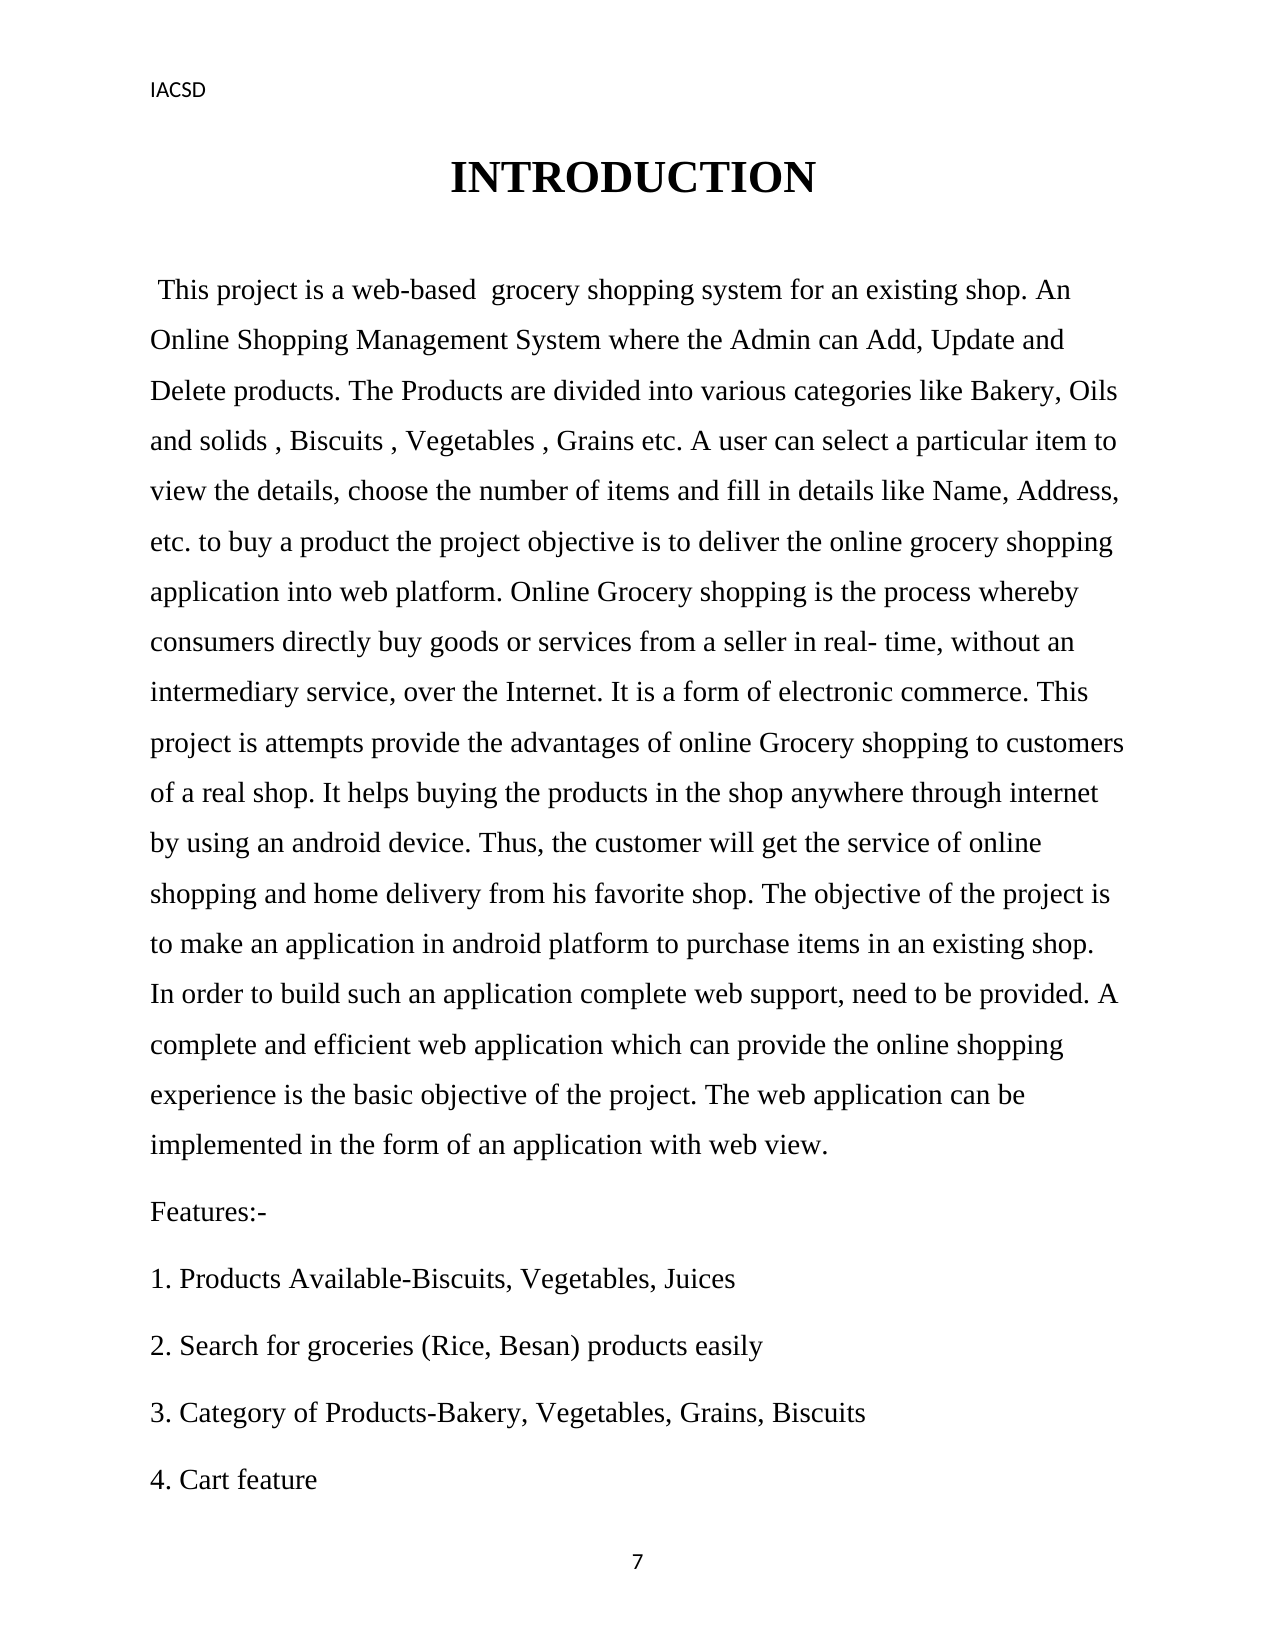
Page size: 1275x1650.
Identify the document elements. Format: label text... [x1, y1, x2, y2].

text INTRODUCTION [375, 150, 1125, 203]
text 4. Cart feature [150, 1462, 1125, 1496]
text 1. Products Available-Biscuits, Vegetables, Juices [150, 1261, 1125, 1295]
text 2. Search for groceries (Rice, Besan) products easily [150, 1328, 1125, 1362]
text This project is a web-based grocery shopping system for an existing shop. An Online Shopping Management System where the Admin can Add, Update and Delete products. The Products are divided into various categories like Bakery, Oils and solids , Biscuits , Vegetables , Grains etc. A user can select a particular item to view the details, choose the number of items and fill in details like Name, Address, etc. to buy a product the project objective is to deliver the online grocery shopping application into web platform. Online Grocery shopping is the process whereby consumers directly buy goods or services from a seller in real- time, without an intermediary service, over the Internet. It is a form of electronic commerce. This project is attempts provide the advantages of online Grocery shopping to customers of a real shop. It helps buying the products in the shop anywhere through internet by using an android device. Thus, the customer will get the service of online shopping and home delivery from his favorite shop. The objective of the project is to make an application in android platform to purchase items in an existing shop. In order to build such an application complete web support, need to be provided. A complete and efficient web application which can provide the online shopping experience is the basic objective of the project. The web application can be implemented in the form of an application with web view. [150, 272, 1125, 1161]
text 3. Category of Products-Bakery, Vegetables, Grains, Biscuits [150, 1395, 1125, 1429]
text Features:- [150, 1194, 1125, 1228]
